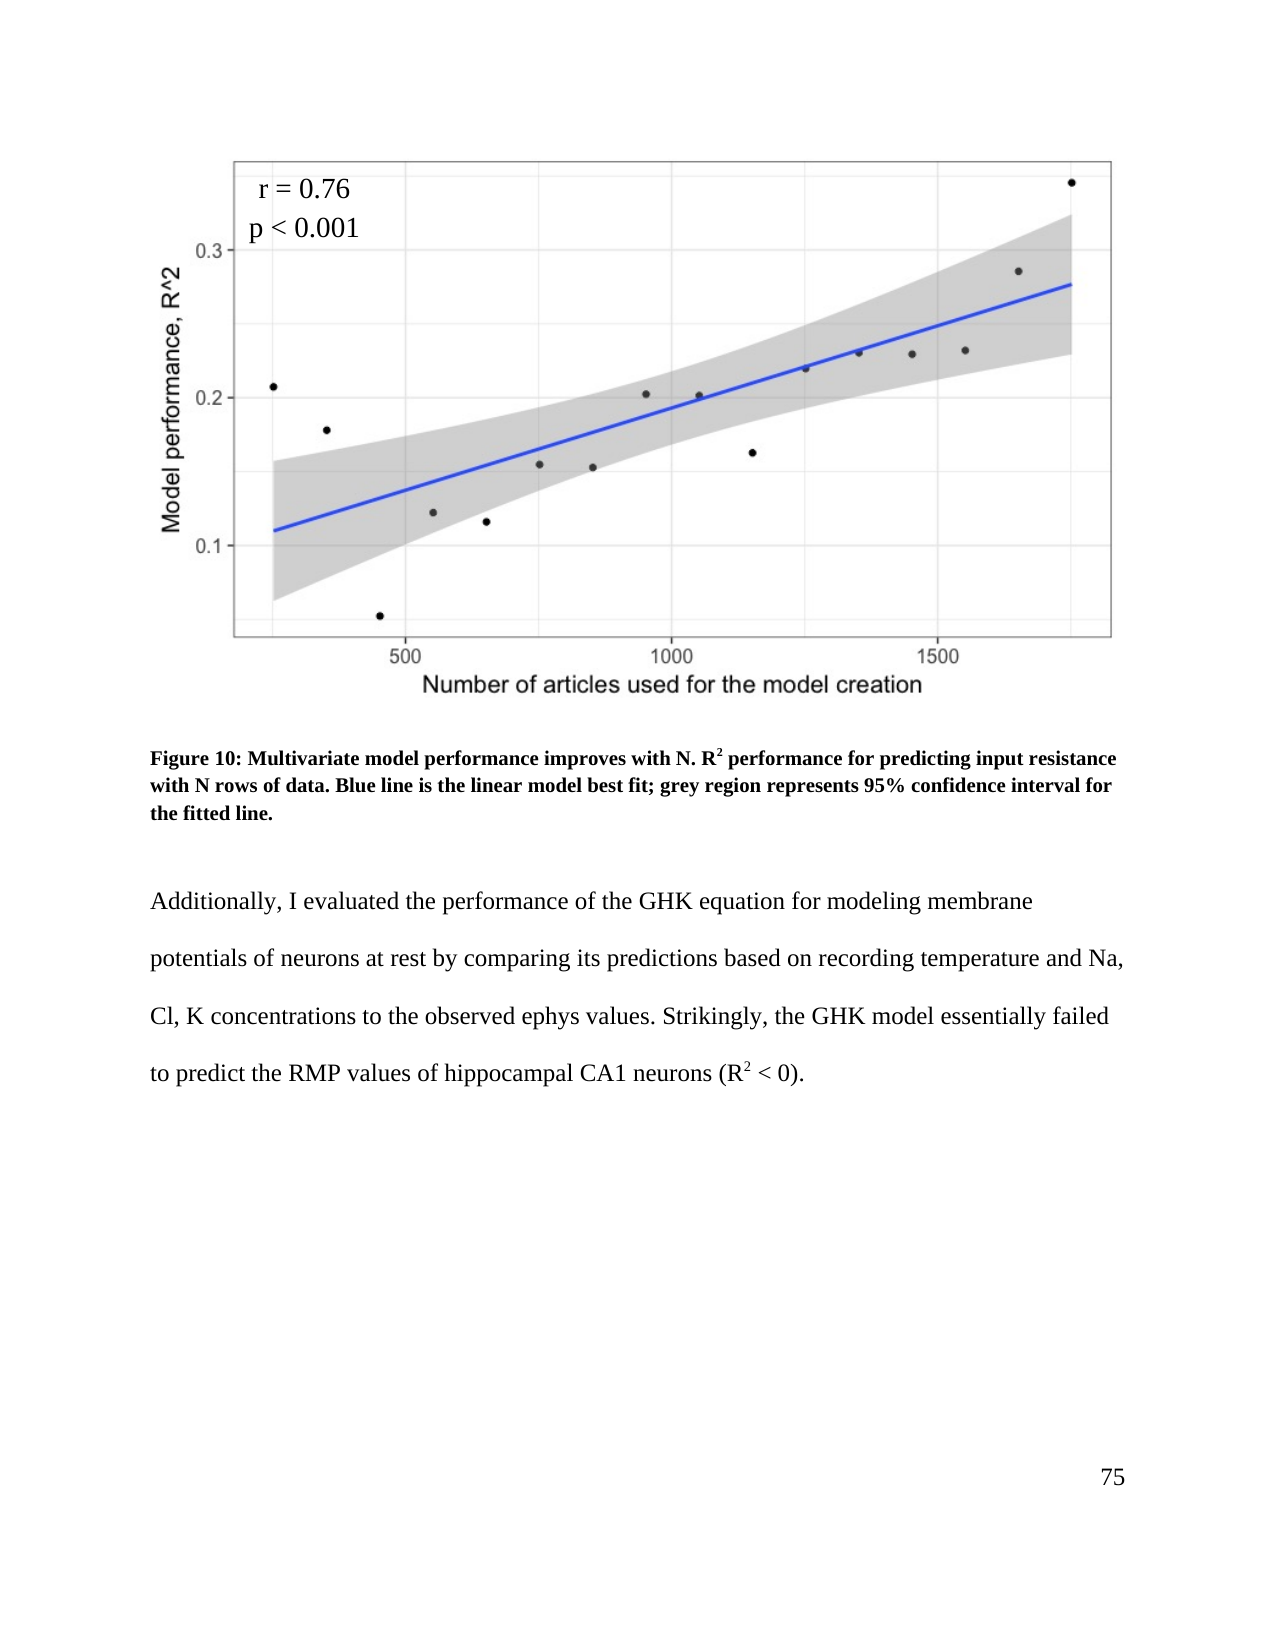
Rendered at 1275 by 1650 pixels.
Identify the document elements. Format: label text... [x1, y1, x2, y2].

text Additionally, I evaluated the performance of the GHK equation for modeling membrane potentials of neurons at rest by comparing its predictions based on recording temperature and Na, Cl, K concentrations to the observed ephys values. Strikingly, the GHK model essentially failed to predict the RMP values of hippocampal CA1 neurons (R2 < 0). [150, 886, 1125, 1087]
text Figure 10: Multivariate model performance improves with N. R2 performance for predicting input resistance with N rows of data. Blue line is the linear model best fit; grey region represents 95% confidence interval for the fitted line. [150, 745, 1125, 825]
picture [150, 150, 1124, 705]
